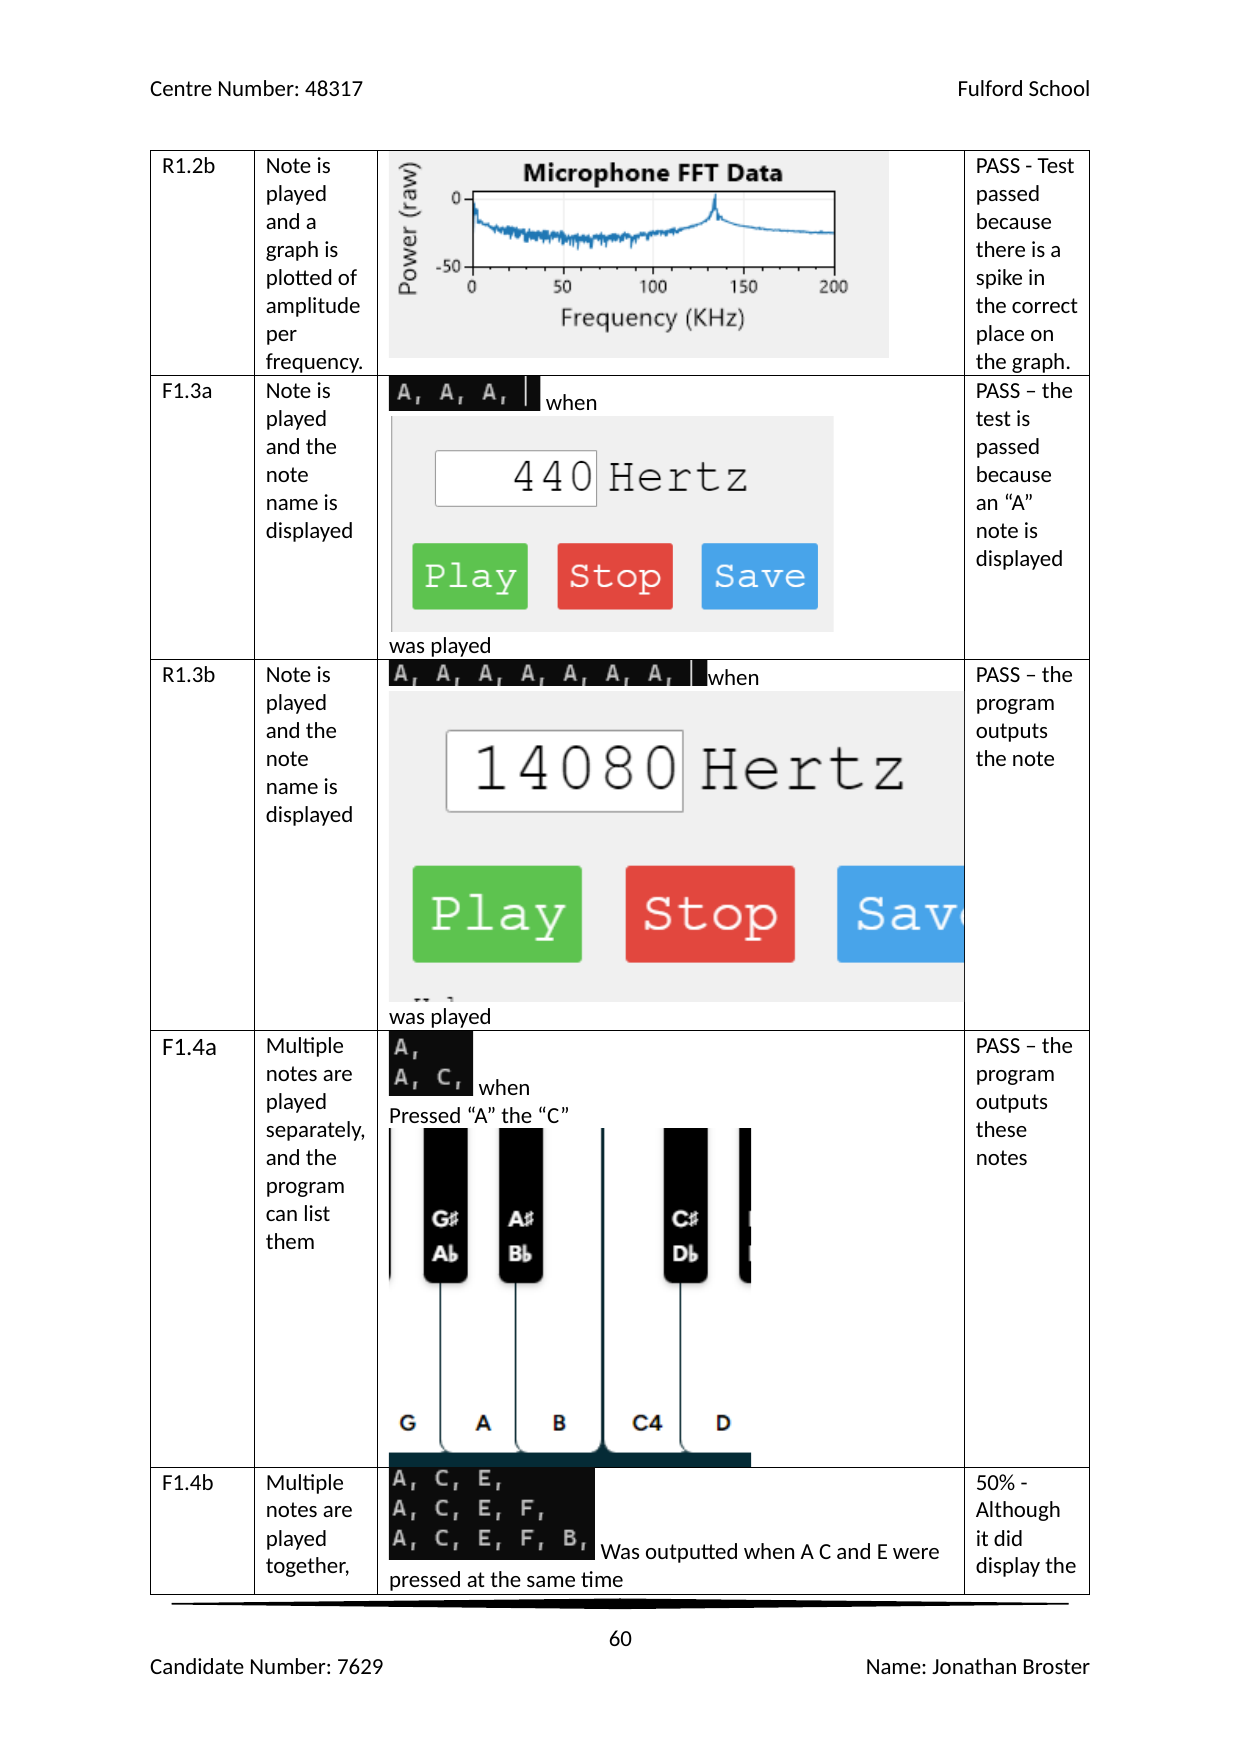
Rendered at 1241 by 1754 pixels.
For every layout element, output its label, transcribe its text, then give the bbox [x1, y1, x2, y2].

table_cell PASS – the program outputs these notes [965, 1031, 1089, 1467]
table_cell Multiple notes are played separately, and the program can list them [255, 1031, 377, 1467]
table_cell R1.2b [151, 151, 254, 375]
table_cell F1.4a [151, 1031, 254, 1467]
picture [388, 151, 889, 358]
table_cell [965, 1468, 1089, 1593]
table_cell when was played [378, 376, 964, 659]
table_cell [378, 1468, 964, 1593]
table_cell PASS - Test passed because there is a spike in the correct place on the graph. [965, 151, 1089, 375]
picture [388, 1031, 474, 1096]
picture [388, 416, 834, 632]
picture [388, 691, 965, 1002]
table_cell Note is played and the note name is displayed [255, 376, 377, 659]
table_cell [255, 1468, 377, 1593]
table_cell when was played [378, 660, 964, 1030]
picture [388, 660, 708, 686]
table_cell R1.3b [151, 660, 254, 1030]
picture [388, 376, 541, 411]
table_cell F1.4b [151, 1468, 254, 1593]
picture [388, 1128, 752, 1560]
table_cell F1.3a [151, 376, 254, 659]
table_cell Note is played and the note name is displayed [255, 660, 377, 1030]
table_cell PASS – the program outputs the note [965, 660, 1089, 1030]
table_cell PASS – the test is passed because an “A” note is displayed [965, 376, 1089, 659]
table_cell [378, 151, 964, 375]
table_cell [255, 151, 377, 375]
table_cell when Pressed “A” the “C” [378, 1031, 964, 1467]
